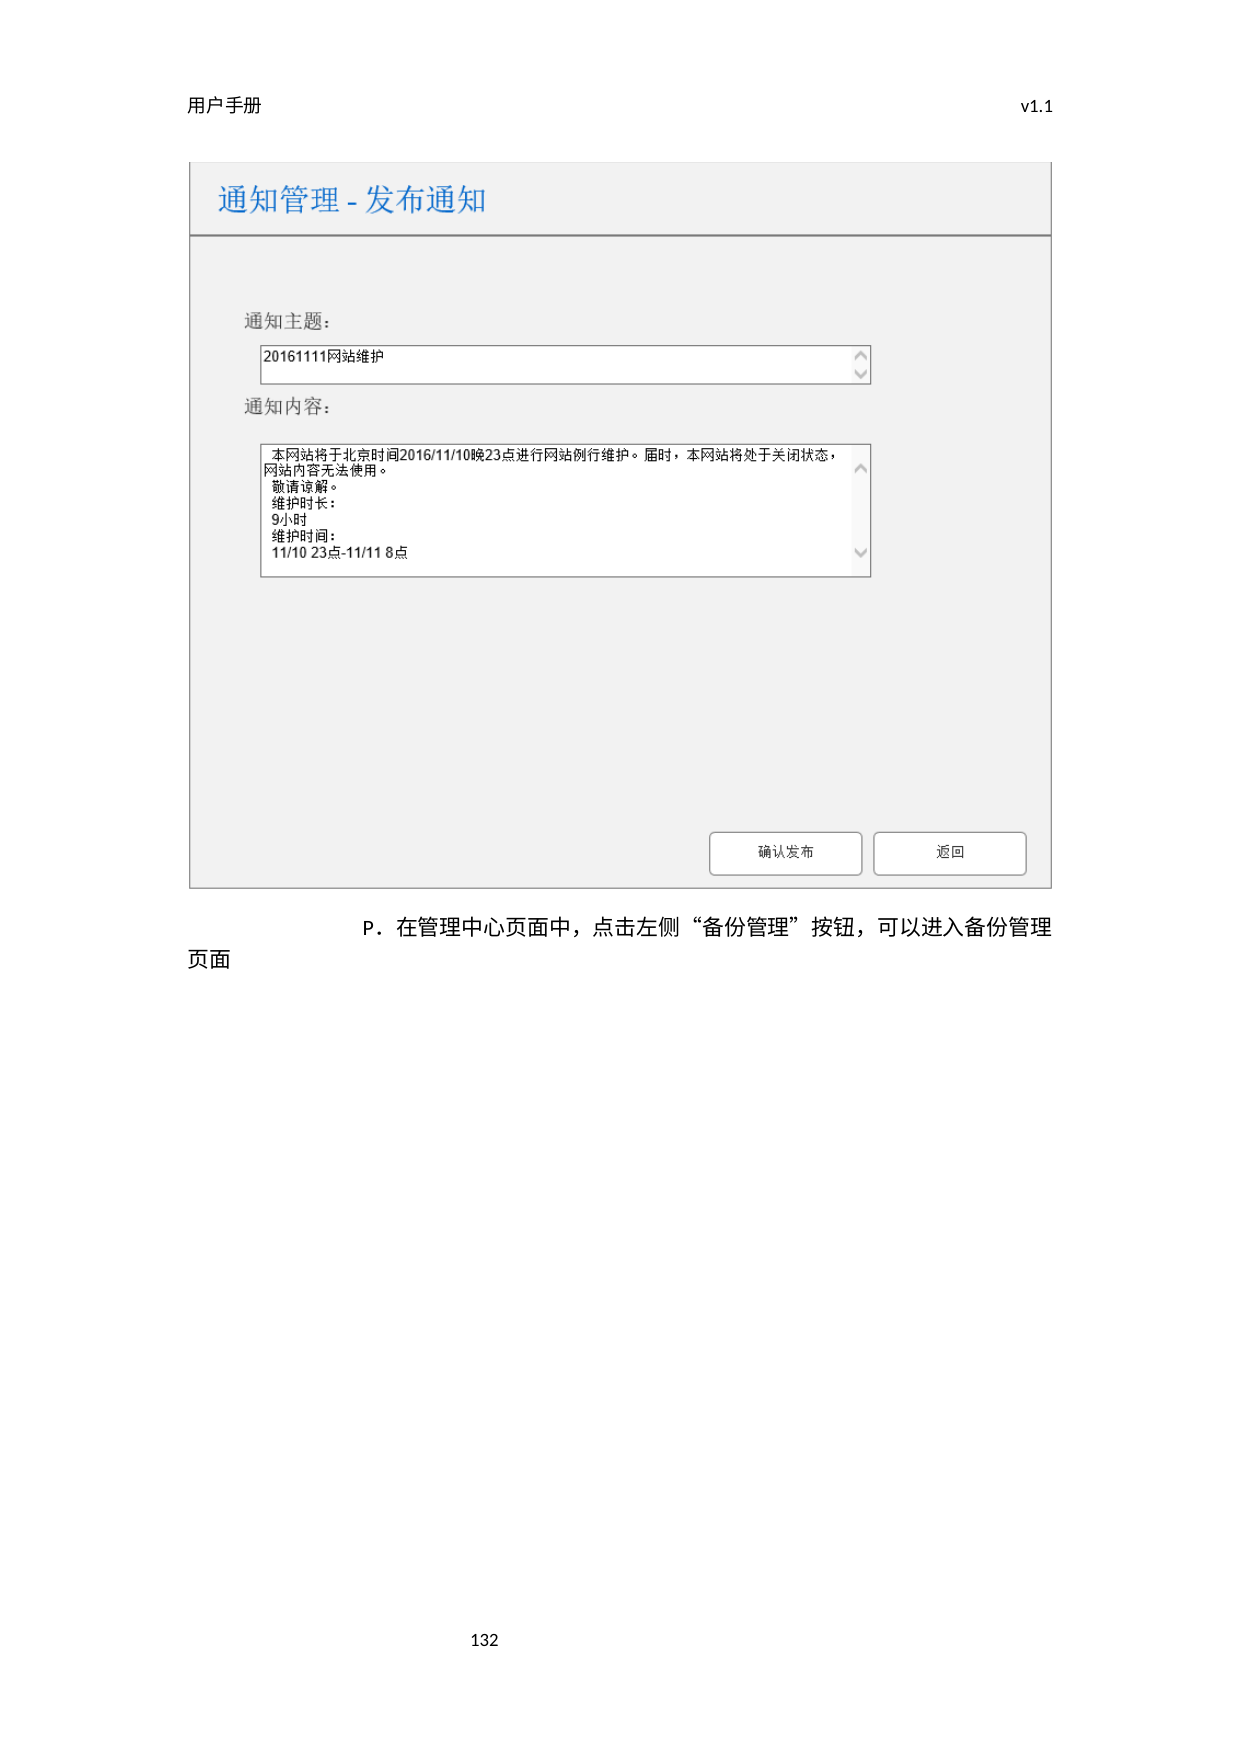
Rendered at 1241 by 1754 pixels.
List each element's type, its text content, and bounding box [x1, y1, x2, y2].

picture [187, 162, 1053, 891]
text P．在管理中心页面中，点击左侧“备份管理”按钮，可以进入备份管理页面 [187, 909, 1053, 974]
